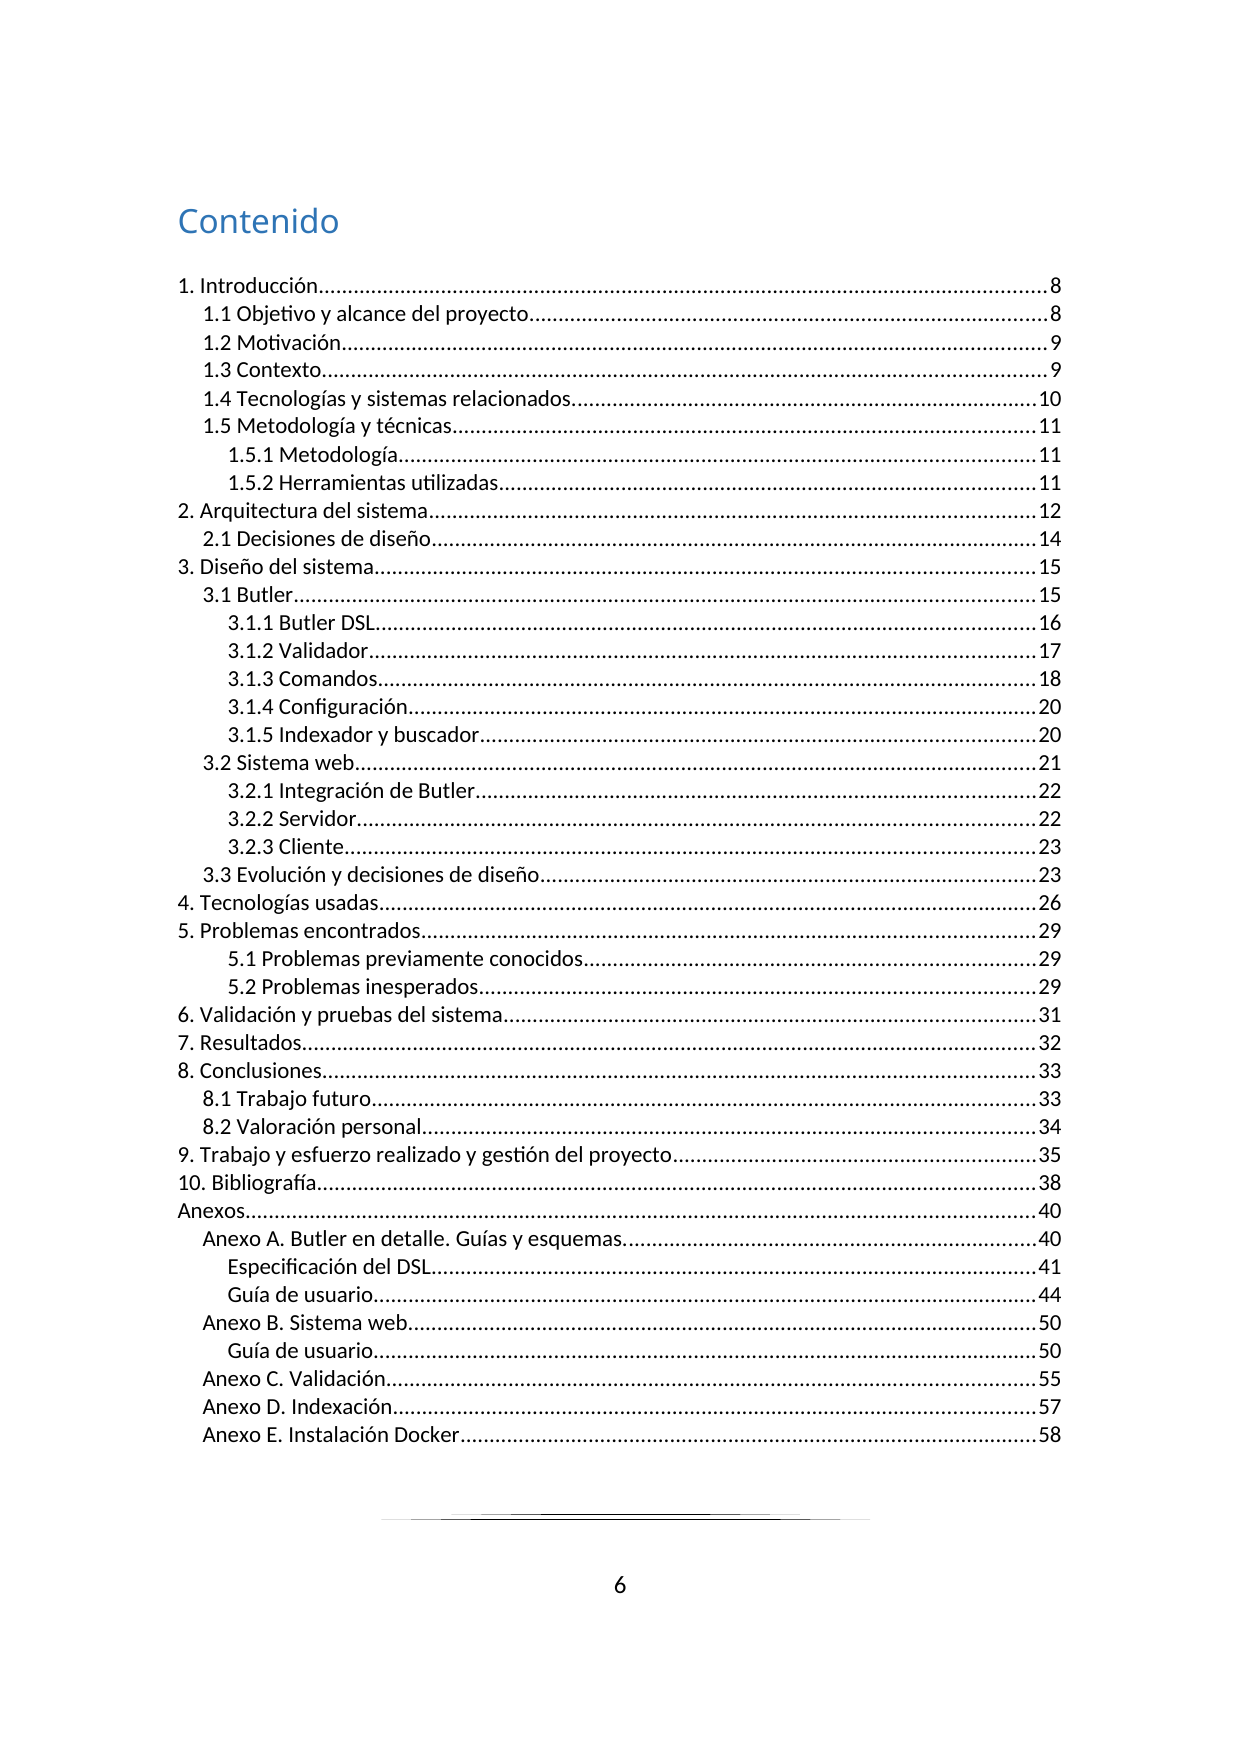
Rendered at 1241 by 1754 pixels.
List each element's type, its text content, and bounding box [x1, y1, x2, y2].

text 3.1 Butler 15 [202, 580, 1063, 608]
text 7. Resultados 32 [302, 1028, 1063, 1056]
text 1.1 Objetivo y alcance del proyecto 8 [202, 299, 1063, 328]
text 3.2 Sistema web 21 [202, 748, 1063, 776]
text 1.5.1 Metodología 11 [227, 440, 1063, 468]
text 9. Trabajo y esfuerzo realizado y gestión del proyecto 35 [177, 1140, 1063, 1168]
text 3.2.3 Cliente 23 [227, 832, 1063, 860]
text Especificación del DSL 41 [227, 1252, 1063, 1280]
text 8.2 Valoración personal 34 [202, 1112, 1063, 1140]
text 8.1 Trabajo futuro 33 [202, 1084, 1063, 1112]
text 1.5 Metodología y técnicas 11 [202, 412, 1063, 440]
text 3.1.2 Validador 17 [227, 636, 1063, 664]
text Anexos 40 [177, 1196, 1063, 1224]
text 1.3 Contexto 9 [202, 356, 1063, 384]
text 1. Introducción 8 [177, 272, 1063, 299]
text 3.1.5 Indexador y buscador 20 [227, 720, 1063, 748]
text Anexo A. Butler en detalle. Guías y esquemas. 40 [202, 1224, 1063, 1252]
text Guía de usuario 44 [227, 1280, 1063, 1308]
text Guía de usuario 50 [227, 1336, 1063, 1364]
text Anexo E. Instalación Docker 58 [202, 1420, 1063, 1448]
text 3.1.1 Butler DSL 16 [227, 608, 1063, 636]
text 3.2.1 Integración de Butler 22 [227, 776, 1063, 804]
text 1.4 Tecnologías y sistemas relacionados. 10 [202, 384, 1063, 412]
text 1.5.2 Herramientas utilizadas 11 [227, 468, 1063, 496]
text 10. Bibliografía 38 [177, 1168, 1063, 1196]
text 3.1.4 Configuración 20 [227, 692, 1063, 720]
text 2.1 Decisiones de diseño 14 [202, 524, 1063, 552]
text 4. Tecnologías usadas 26 [177, 888, 1063, 916]
text Anexo D. Indexación 57 [202, 1392, 1063, 1420]
text Anexo C. Validación 55 [202, 1364, 1063, 1392]
text 3.1.3 Comandos 18 [227, 664, 1063, 692]
text 5.1 Problemas previamente conocidos 29 [227, 944, 1063, 972]
text Anexo B. Sistema web 50 [202, 1308, 1063, 1336]
text 3. Diseño del sistema 15 [177, 552, 1063, 580]
text 3.2.2 Servidor 22 [227, 804, 1063, 832]
text 5. Problemas encontrados 29 [177, 916, 1063, 944]
text 6. Validación y pruebas del sistema 31 [503, 1000, 1063, 1028]
subtitle Contenido [177, 198, 1063, 243]
text 1.2 Motivación 9 [202, 328, 1063, 356]
text 2. Arquitectura del sistema 12 [177, 496, 1063, 524]
text 8. Conclusiones 33 [177, 1056, 1063, 1084]
text 5.2 Problemas inesperados 29 [227, 972, 1063, 1000]
text 3.3 Evolución y decisiones de diseño 23 [202, 860, 1063, 888]
